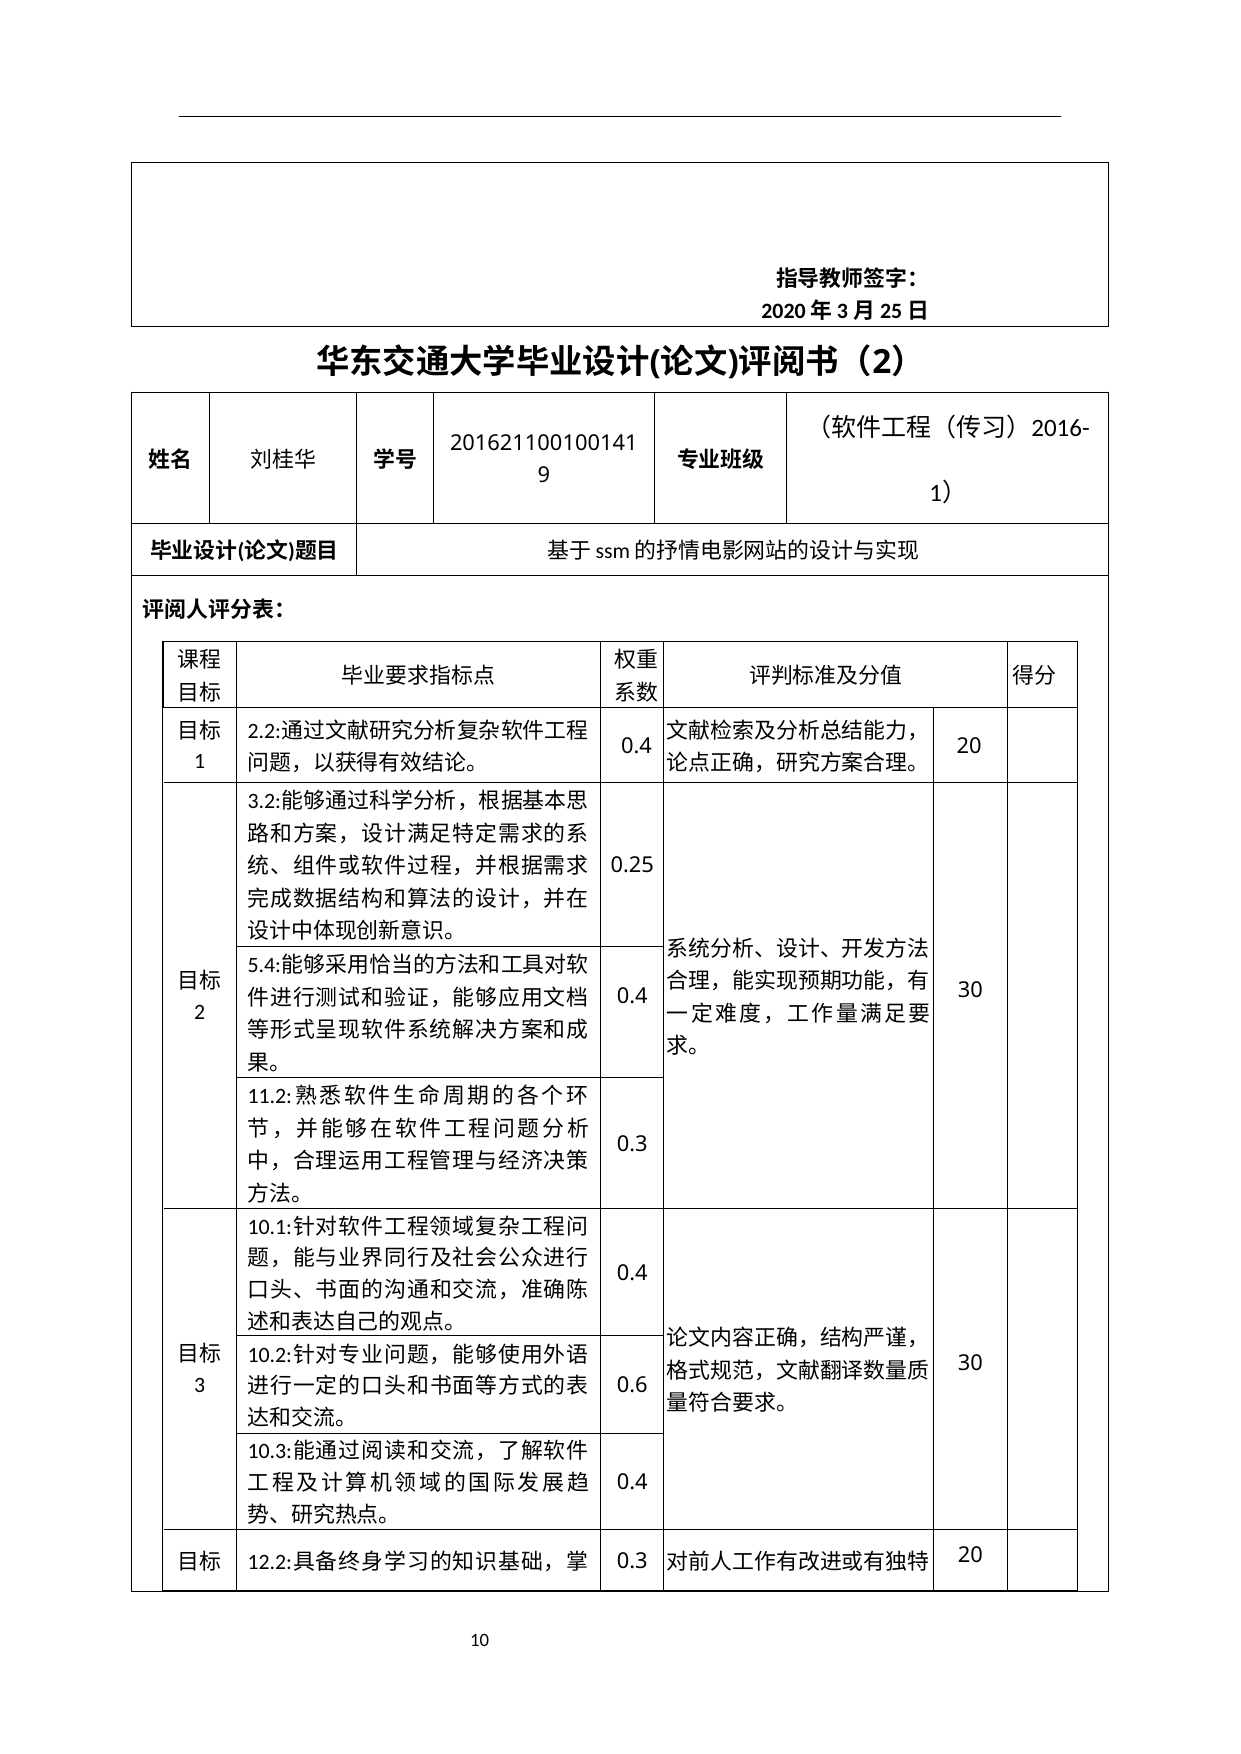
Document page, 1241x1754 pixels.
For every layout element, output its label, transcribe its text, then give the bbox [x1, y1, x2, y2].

table_cell 毕业设计(论文)题目 [132, 524, 356, 574]
table_header 2016211001001419 [434, 393, 654, 523]
table_header （软件工程（传习）2016-1） [787, 393, 1108, 523]
text 华东交通大学毕业设计(论文)评阅书（2） [187, 327, 1053, 392]
table_header 姓名 [132, 393, 209, 523]
table_header 专业班级 [655, 393, 786, 523]
table_header 学号 [357, 393, 433, 523]
table_header 刘桂华 [210, 393, 356, 523]
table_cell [132, 576, 1108, 1591]
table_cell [132, 163, 1108, 326]
table_cell 基于ssm的抒情电影网站的设计与实现 [357, 524, 1108, 574]
